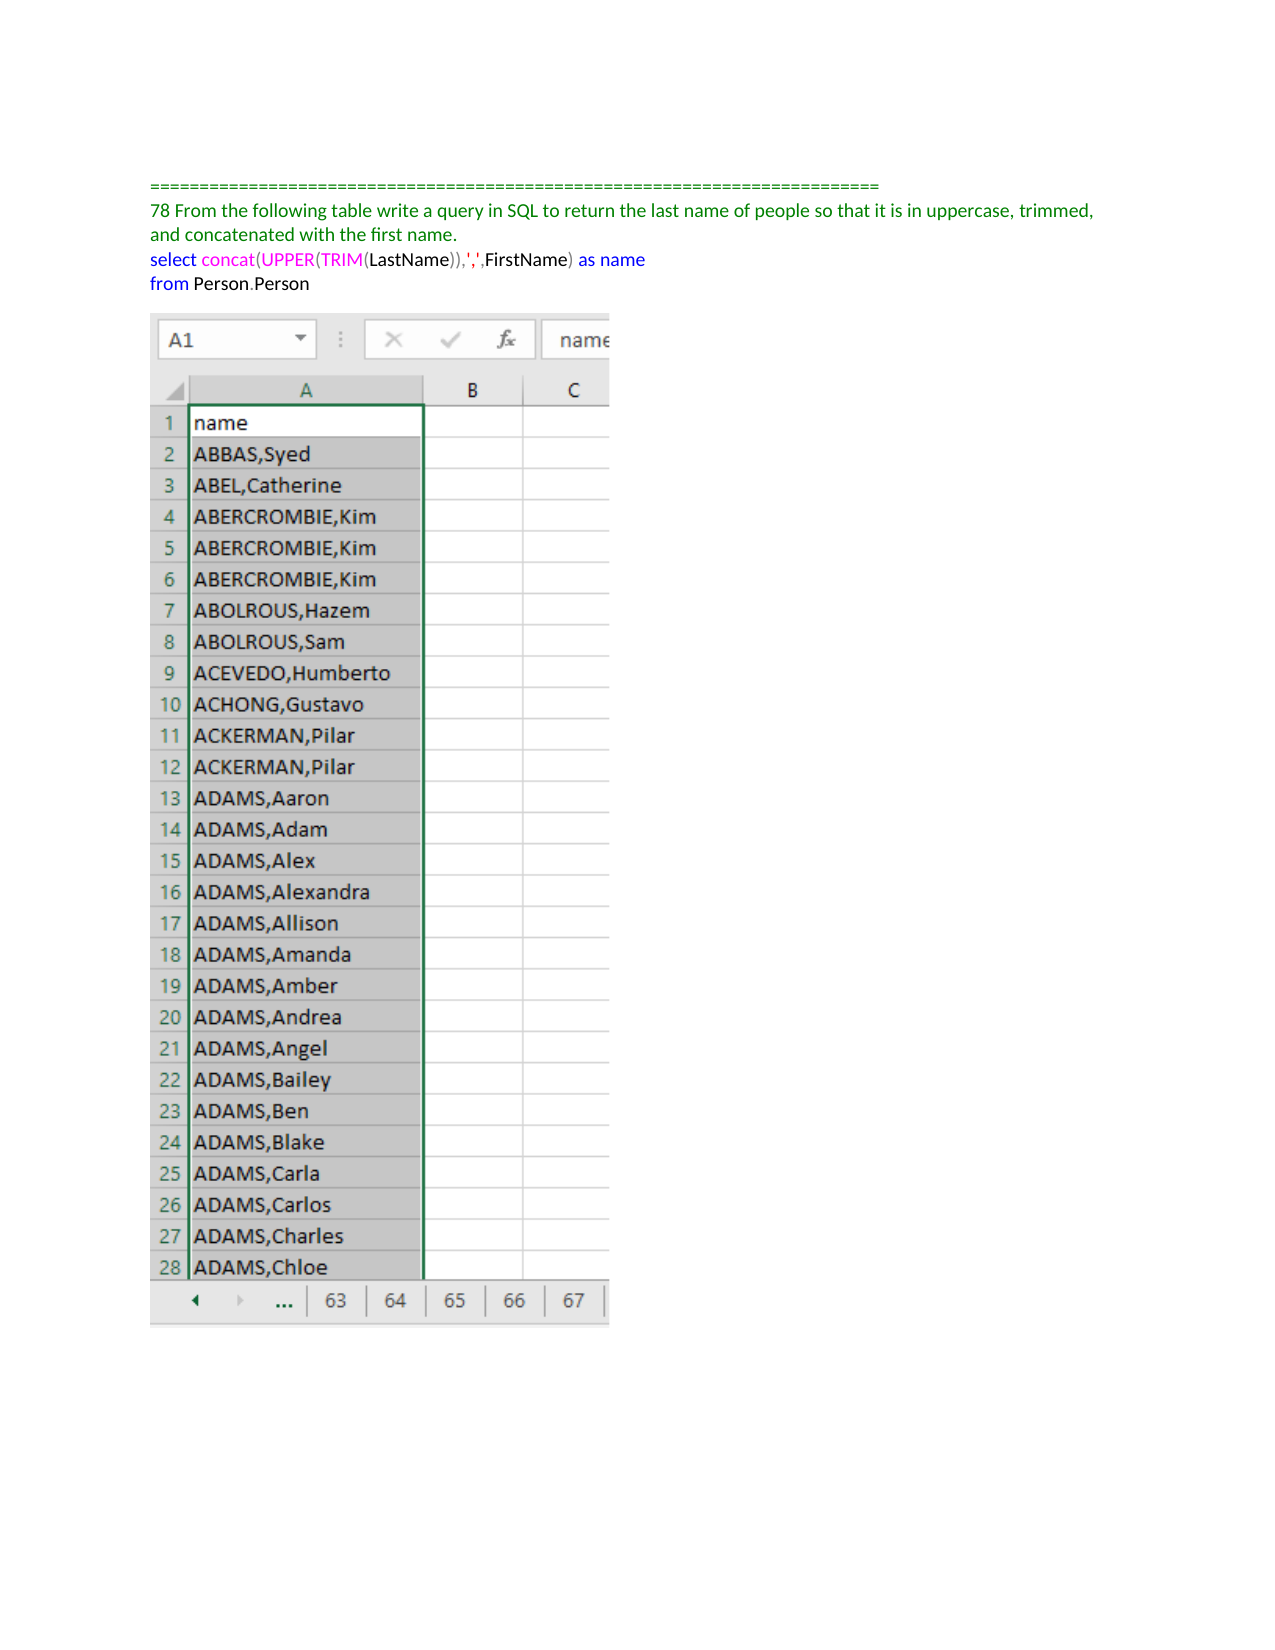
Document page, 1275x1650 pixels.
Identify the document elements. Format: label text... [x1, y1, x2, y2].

text 78 From the following table write a query in SQL to return the last name of people so that it is in uppercase, trimmed, and concatenated with the first name. [150, 198, 1125, 247]
text from Person.Person [150, 271, 1125, 295]
text select concat(UPPER(TRIM(LastName)),',',FirstName) as name [150, 247, 1125, 271]
text ========================================================================== [150, 174, 1125, 198]
picture [150, 313, 610, 1328]
